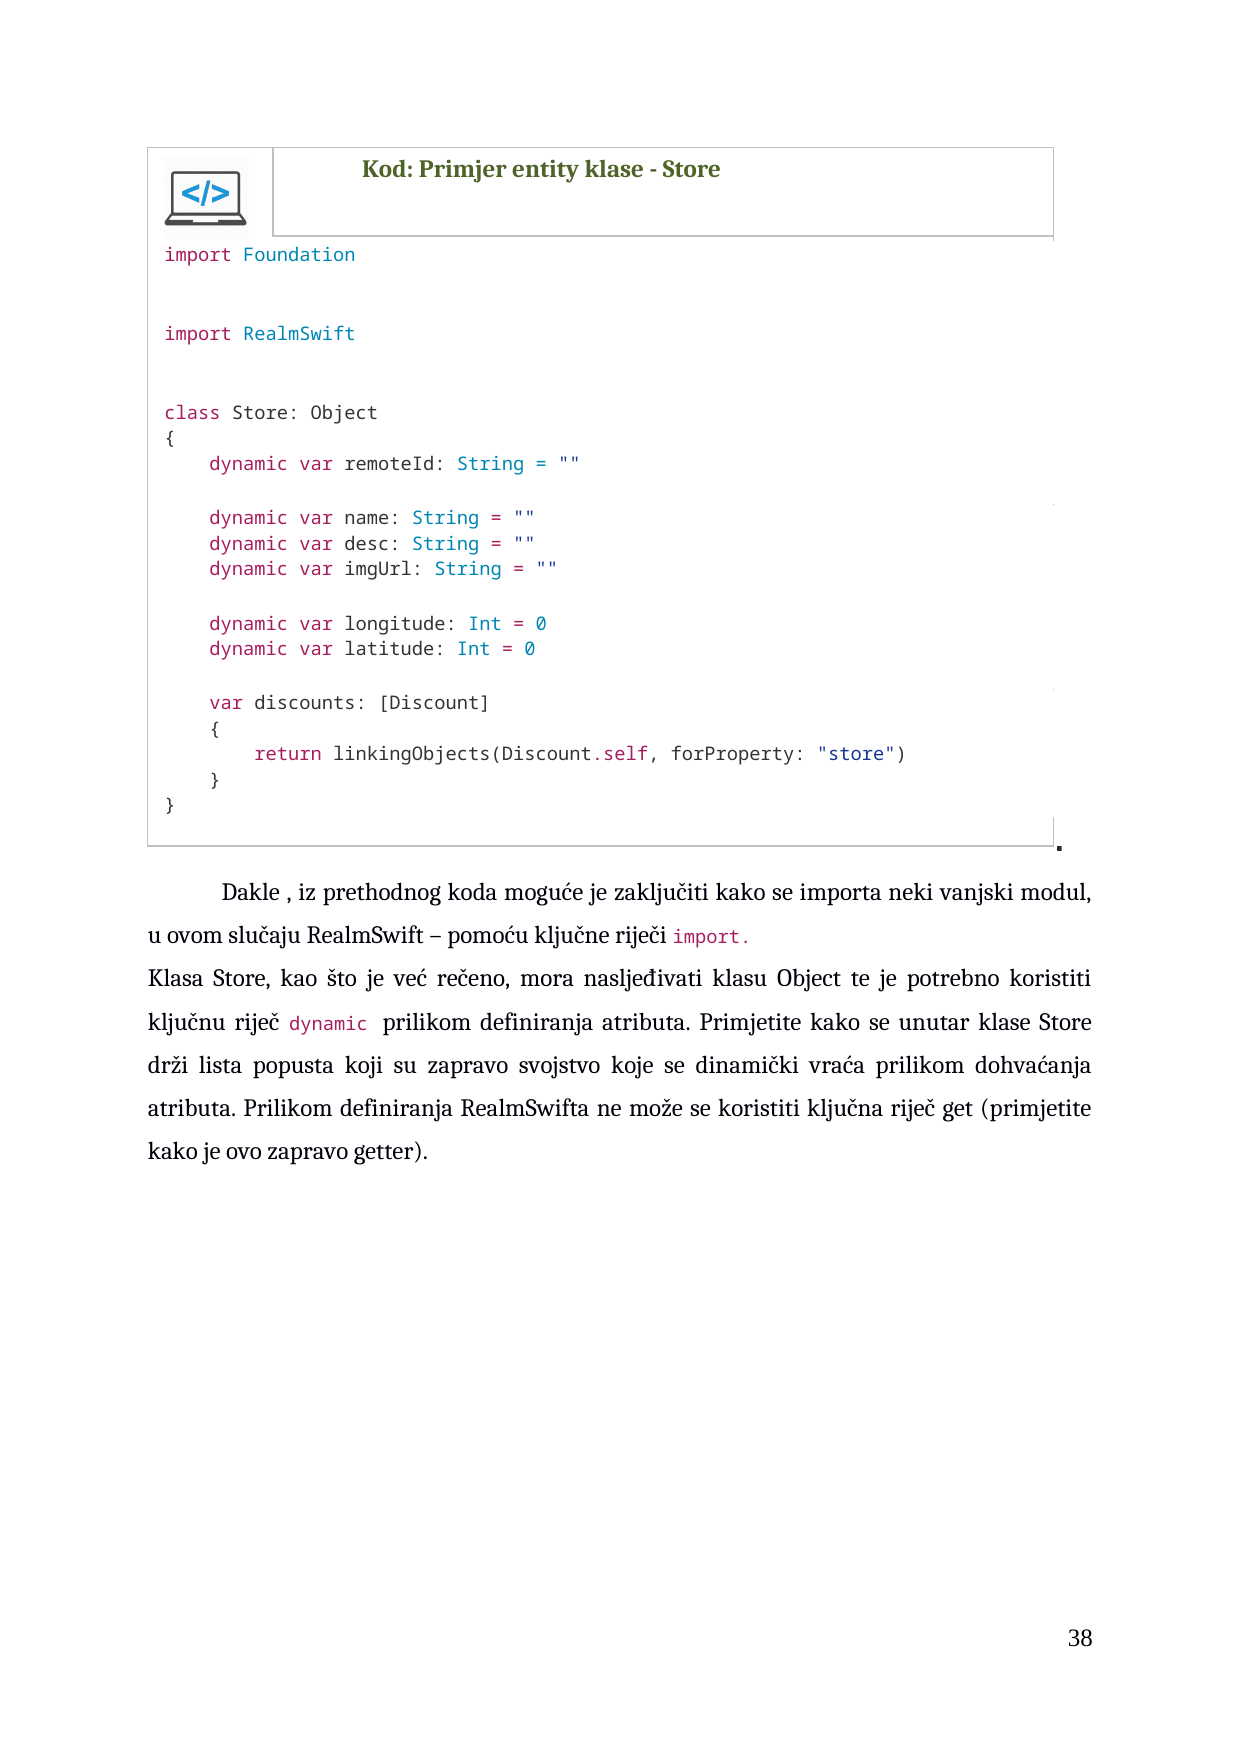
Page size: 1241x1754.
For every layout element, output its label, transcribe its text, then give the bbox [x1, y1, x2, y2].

text Dakle , iz prethodnog koda moguće je zaključiti kako se importa neki vanjski modul, u ovom slučaju RealmSwift – pomoću ključne riječi import. [148, 878, 1093, 949]
picture [162, 155, 249, 241]
text Klasa Store, kao što je već rečeno, mora nasljeđivati klasu Object te je potrebno koristiti ključnu riječ dynamic prilikom definiranja atributa. Primjetite kako se unutar klase Store drži lista popusta koji su zapravo svojstvo koje se dinamički vraća prilikom dohvaćanja atributa. Prilikom definiranja RealmSwifta ne može se koristiti ključna riječ get (primjetite kako je ovo zapravo getter). [148, 964, 1093, 1166]
